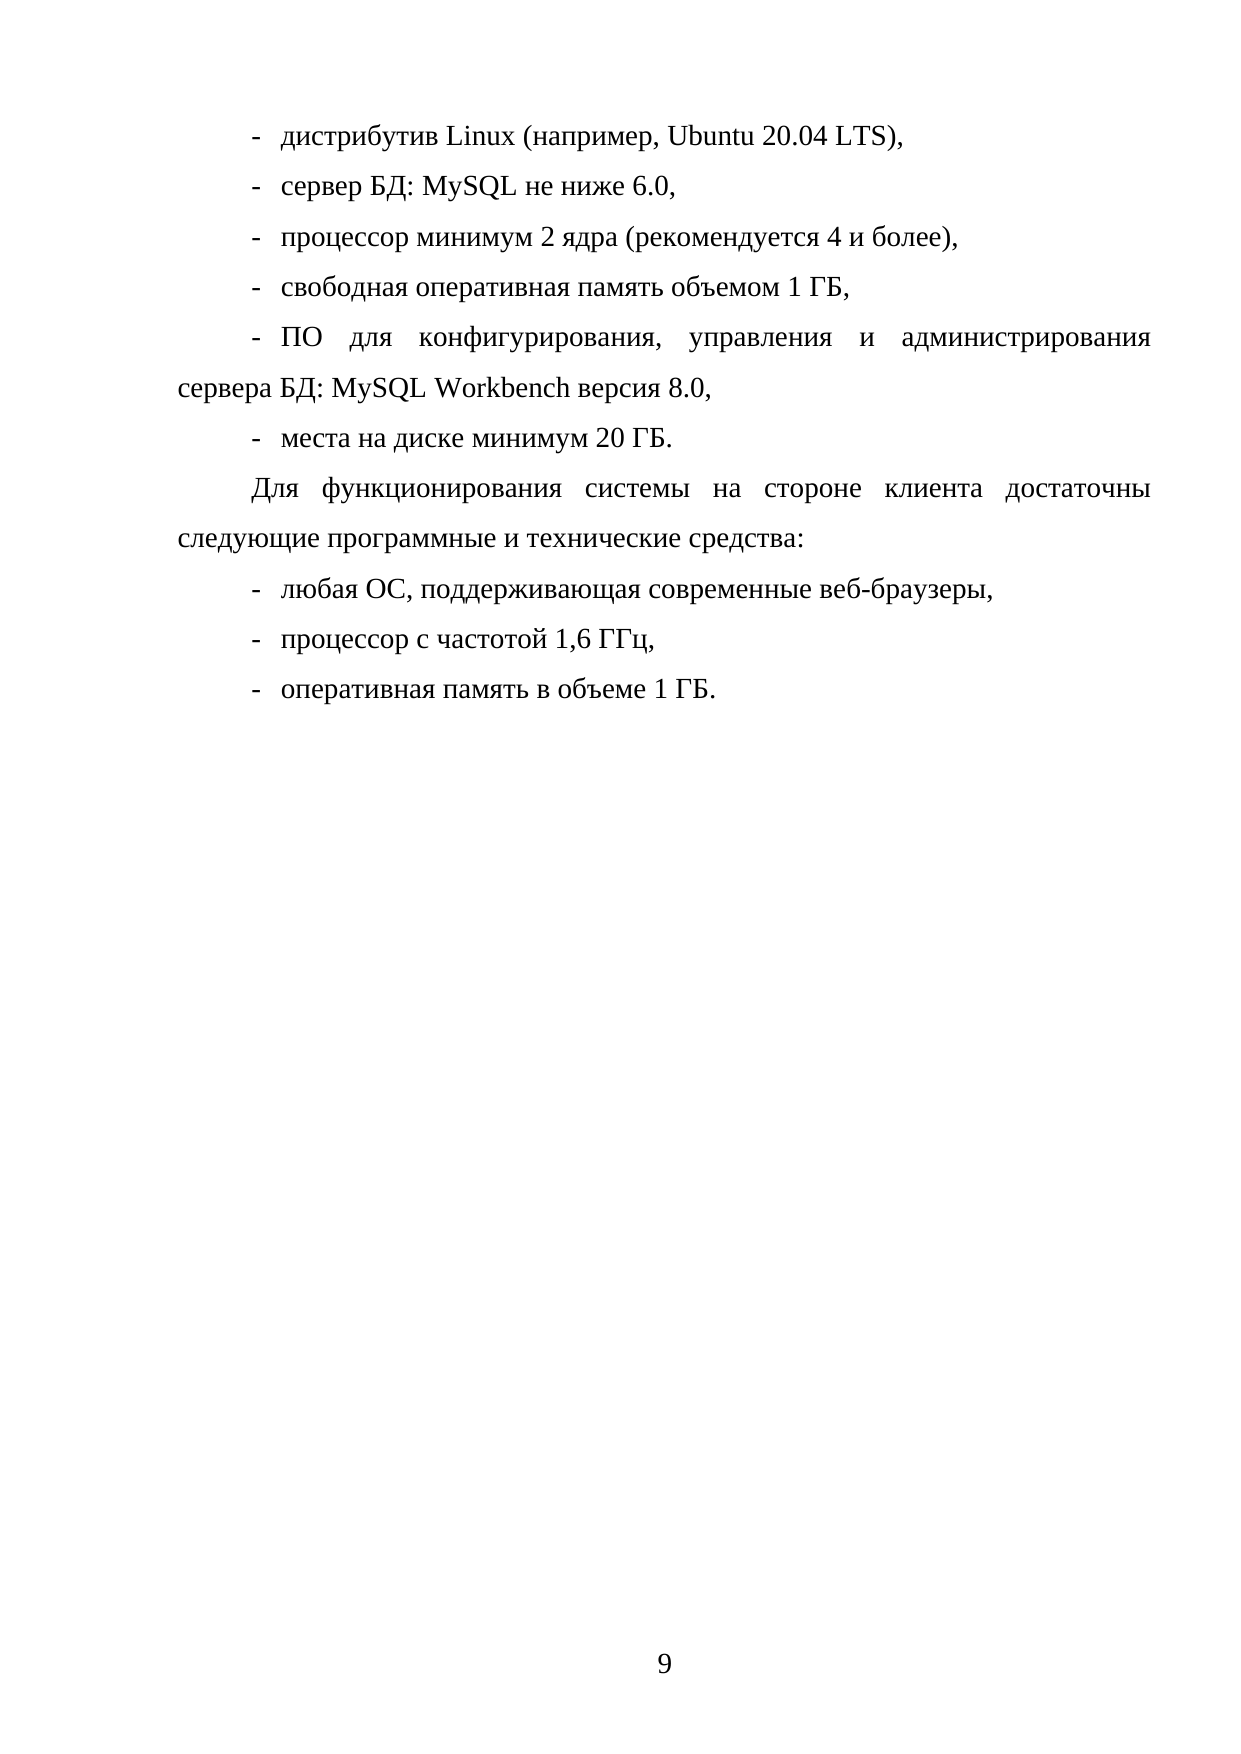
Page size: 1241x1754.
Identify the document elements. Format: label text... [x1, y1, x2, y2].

list ПО для конфигурирования, управления и администрирования сервера БД: MySQL Workbench версия 8.0, [177, 319, 1152, 403]
list оперативная память в объеме 1 ГБ. [177, 672, 1152, 705]
list дистрибутив Linux (например, Ubuntu 20.04 LTS), [177, 118, 1152, 152]
list процессор минимум 2 ядра (рекомендуется 4 и более), [177, 219, 1152, 252]
text Для функционирования системы на стороне клиента достаточны следующие программные и технические средства: [177, 470, 1152, 554]
list процессор с частотой 1,6 ГГц, [177, 621, 1152, 655]
list места на диске минимум 20 ГБ. [177, 420, 1152, 453]
list свободная оперативная память объемом 1 ГБ, [177, 269, 1152, 303]
list сервер БД: MySQL не ниже 6.0, [177, 168, 1152, 202]
list любая ОС, поддерживающая современные веб-браузеры, [177, 571, 1152, 604]
